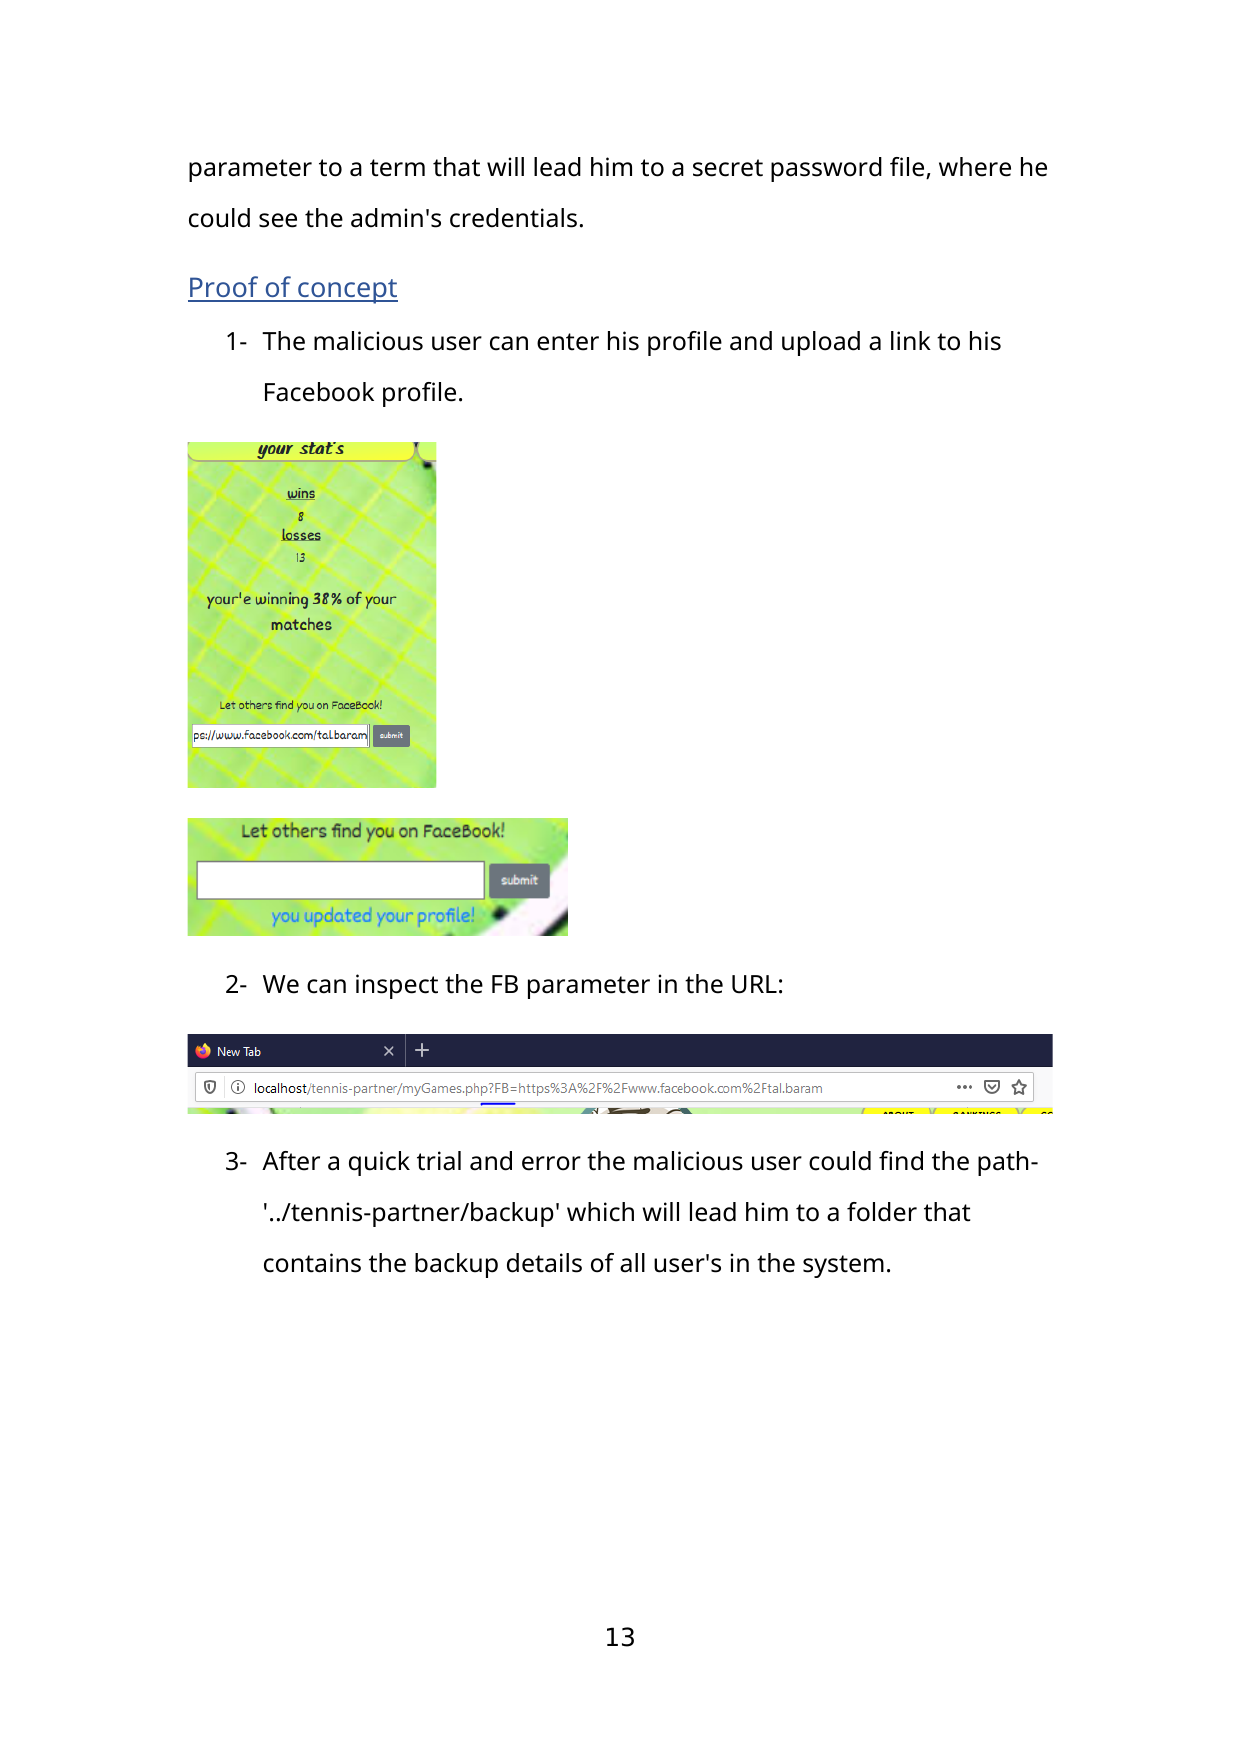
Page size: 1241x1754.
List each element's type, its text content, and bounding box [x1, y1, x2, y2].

list After a quick trial and error the malicious user could find the path- '../tennis-partner/backup' which will lead him to a folder that contains the backup details of all user's in the system. [225, 1144, 1053, 1280]
list The malicious user can enter his profile and upload a link to his Facebook profile. [225, 324, 1053, 409]
picture [187, 442, 437, 788]
subtitle Proof of concept [187, 269, 1053, 306]
picture [187, 818, 568, 936]
list We can inspect the FB parameter in the URL: [225, 966, 1053, 1001]
picture [187, 1034, 1053, 1114]
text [187, 150, 1053, 235]
